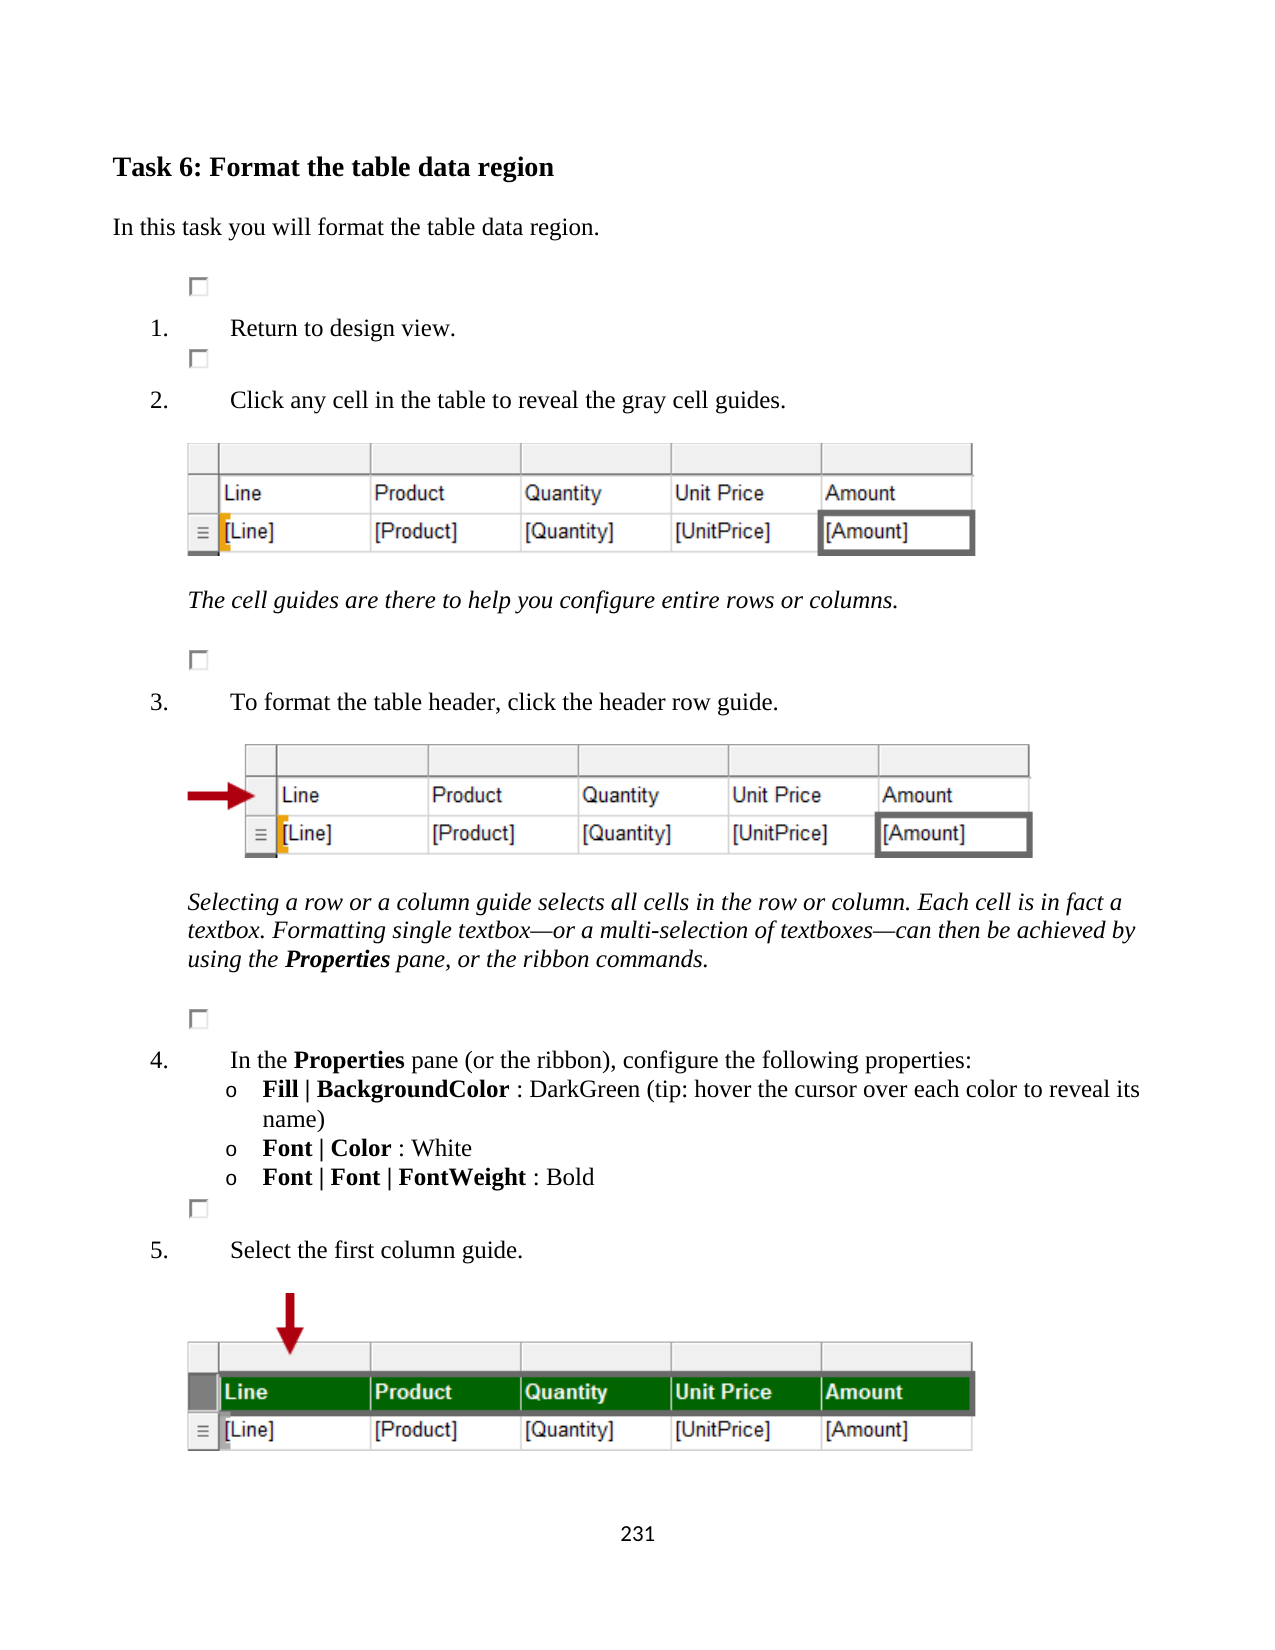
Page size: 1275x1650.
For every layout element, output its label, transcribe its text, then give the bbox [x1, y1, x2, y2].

list Click any cell in the table to reveal the gray cell guides. [150, 342, 1162, 414]
picture [187, 744, 1033, 858]
list Select the first column guide. [150, 1192, 1162, 1264]
list Font | Font | FontWeight : Bold [225, 1162, 1162, 1192]
text The cell guides are there to help you configure entire rows or columns. [187, 585, 1162, 614]
picture [187, 443, 976, 556]
list Return to design view. [150, 269, 1162, 342]
list Fill | BackgroundColor : DarkGreen (tip: hover the cursor over each color to reveal its name) [225, 1074, 1162, 1133]
picture [187, 1293, 976, 1451]
text In this task you will format the table data region. [112, 212, 1162, 240]
list To format the table header, click the header row guide. [150, 643, 1162, 715]
text Task 6: Format the table data region [112, 150, 1162, 182]
text Selecting a row or a column guide selects all cells in the row or column. Each cell is in fact a textbox. Formatting single textbox—or a multi-selection of textboxes—can then be achieved by using the Properties pane, or the ribbon commands. [187, 887, 1162, 973]
list Font | Color : White [225, 1133, 1162, 1162]
list In the Properties pane (or the ribbon), configure the following properties: [150, 1002, 1162, 1074]
